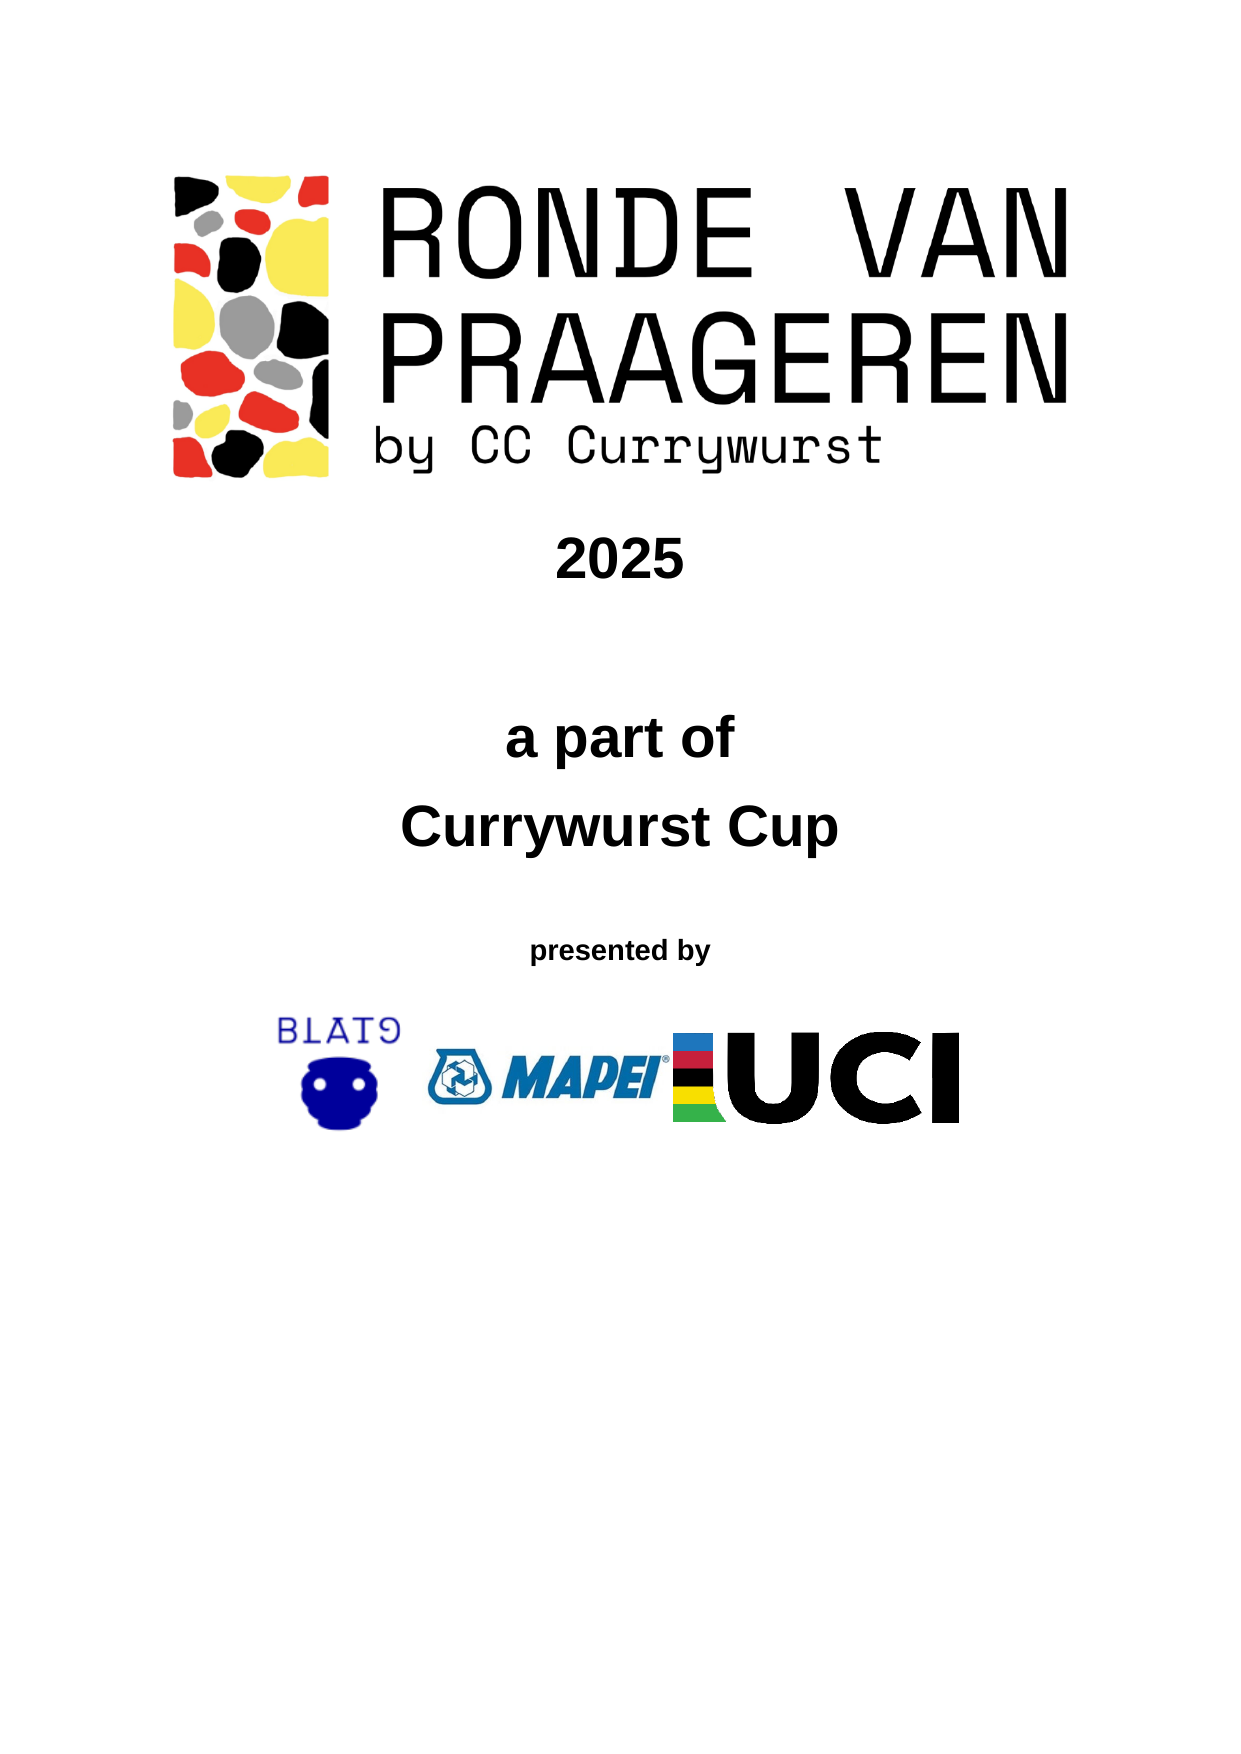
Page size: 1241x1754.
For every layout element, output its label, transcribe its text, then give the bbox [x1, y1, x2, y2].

picture [148, 147, 1092, 506]
picture [256, 986, 984, 1152]
text a part of [148, 702, 1093, 769]
text 2025 [148, 524, 1093, 591]
text Currywurst Cup [148, 791, 1093, 858]
text presented by [148, 933, 1093, 967]
